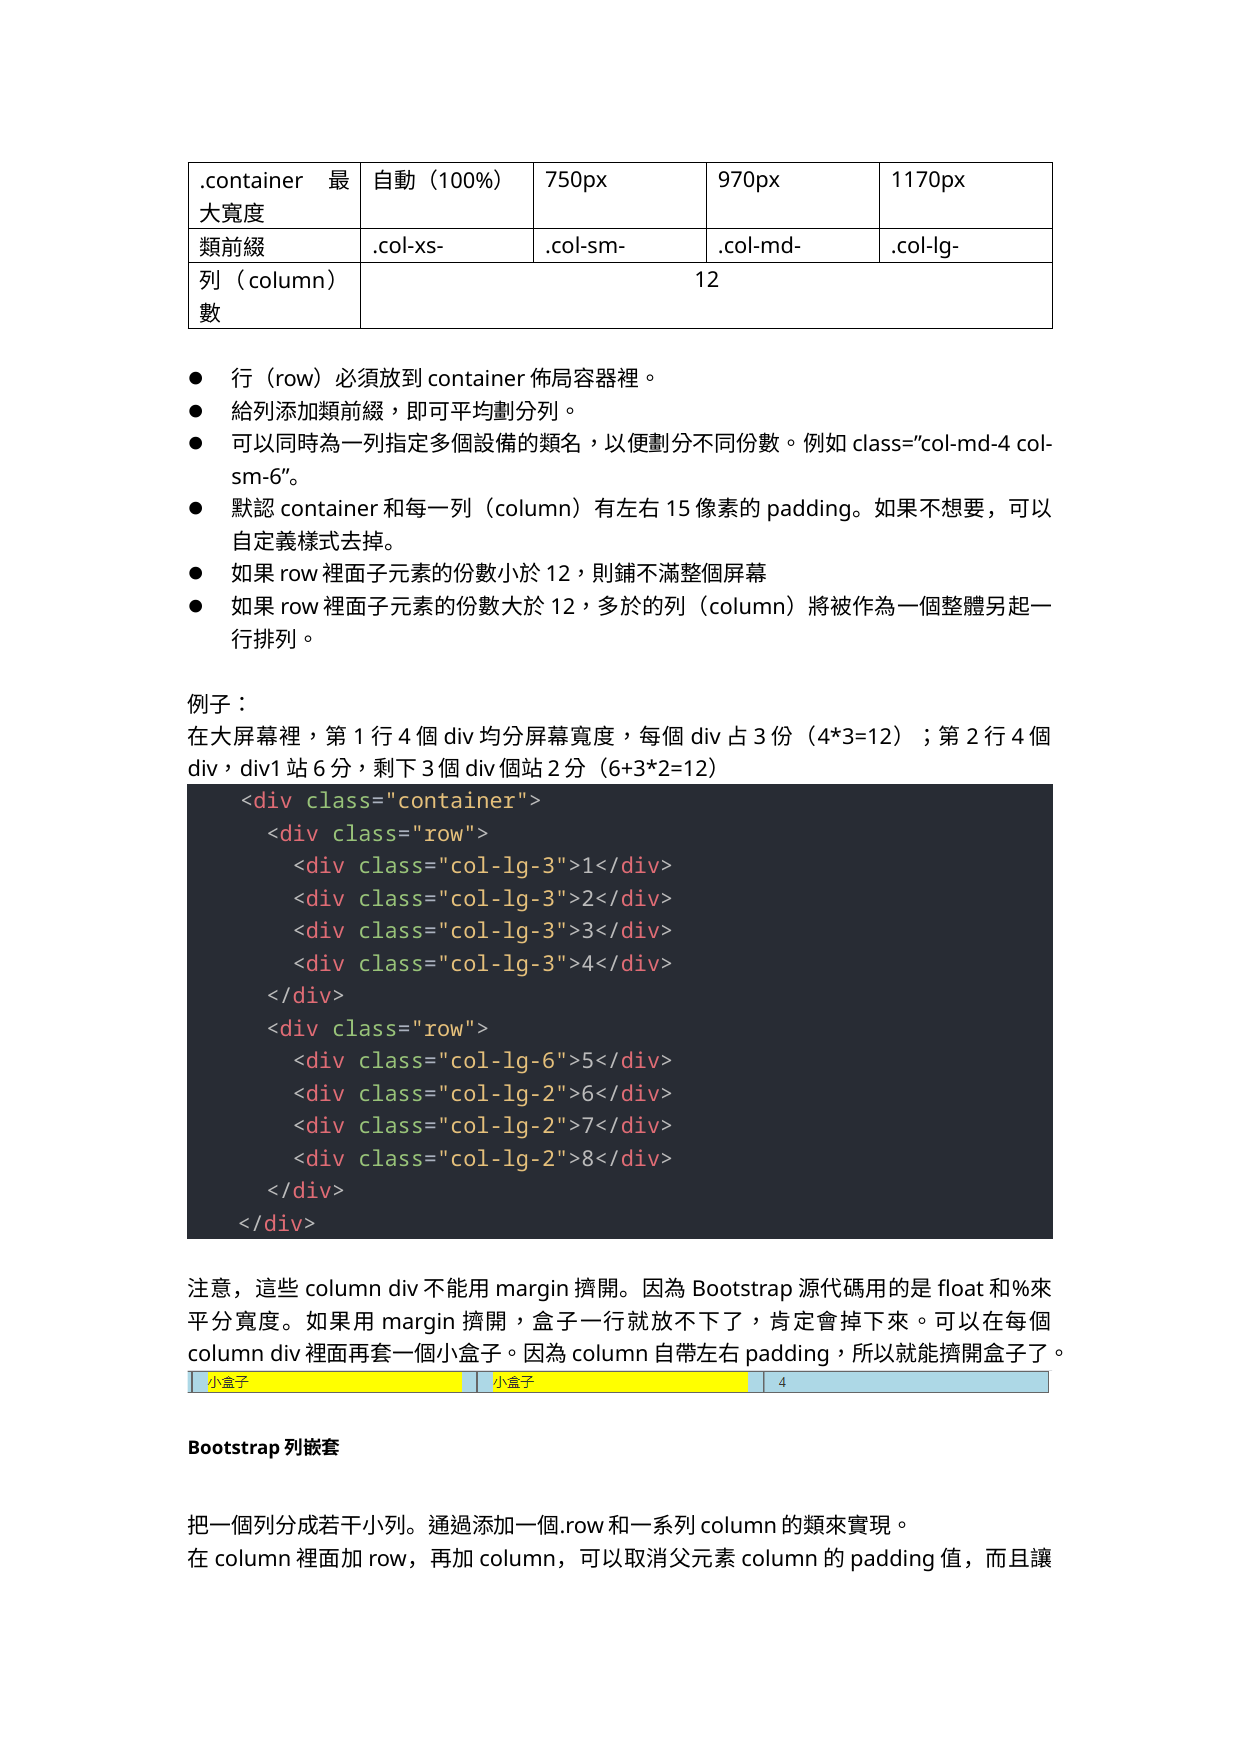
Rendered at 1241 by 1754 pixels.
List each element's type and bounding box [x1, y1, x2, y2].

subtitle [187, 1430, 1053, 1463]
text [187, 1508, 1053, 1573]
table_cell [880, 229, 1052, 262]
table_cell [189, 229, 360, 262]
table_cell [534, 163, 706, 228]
picture [187, 1368, 1053, 1397]
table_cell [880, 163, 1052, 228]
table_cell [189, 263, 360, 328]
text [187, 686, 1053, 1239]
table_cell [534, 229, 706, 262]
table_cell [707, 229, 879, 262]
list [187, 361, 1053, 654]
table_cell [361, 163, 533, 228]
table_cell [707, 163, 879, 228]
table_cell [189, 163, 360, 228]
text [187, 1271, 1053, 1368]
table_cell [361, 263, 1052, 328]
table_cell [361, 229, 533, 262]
